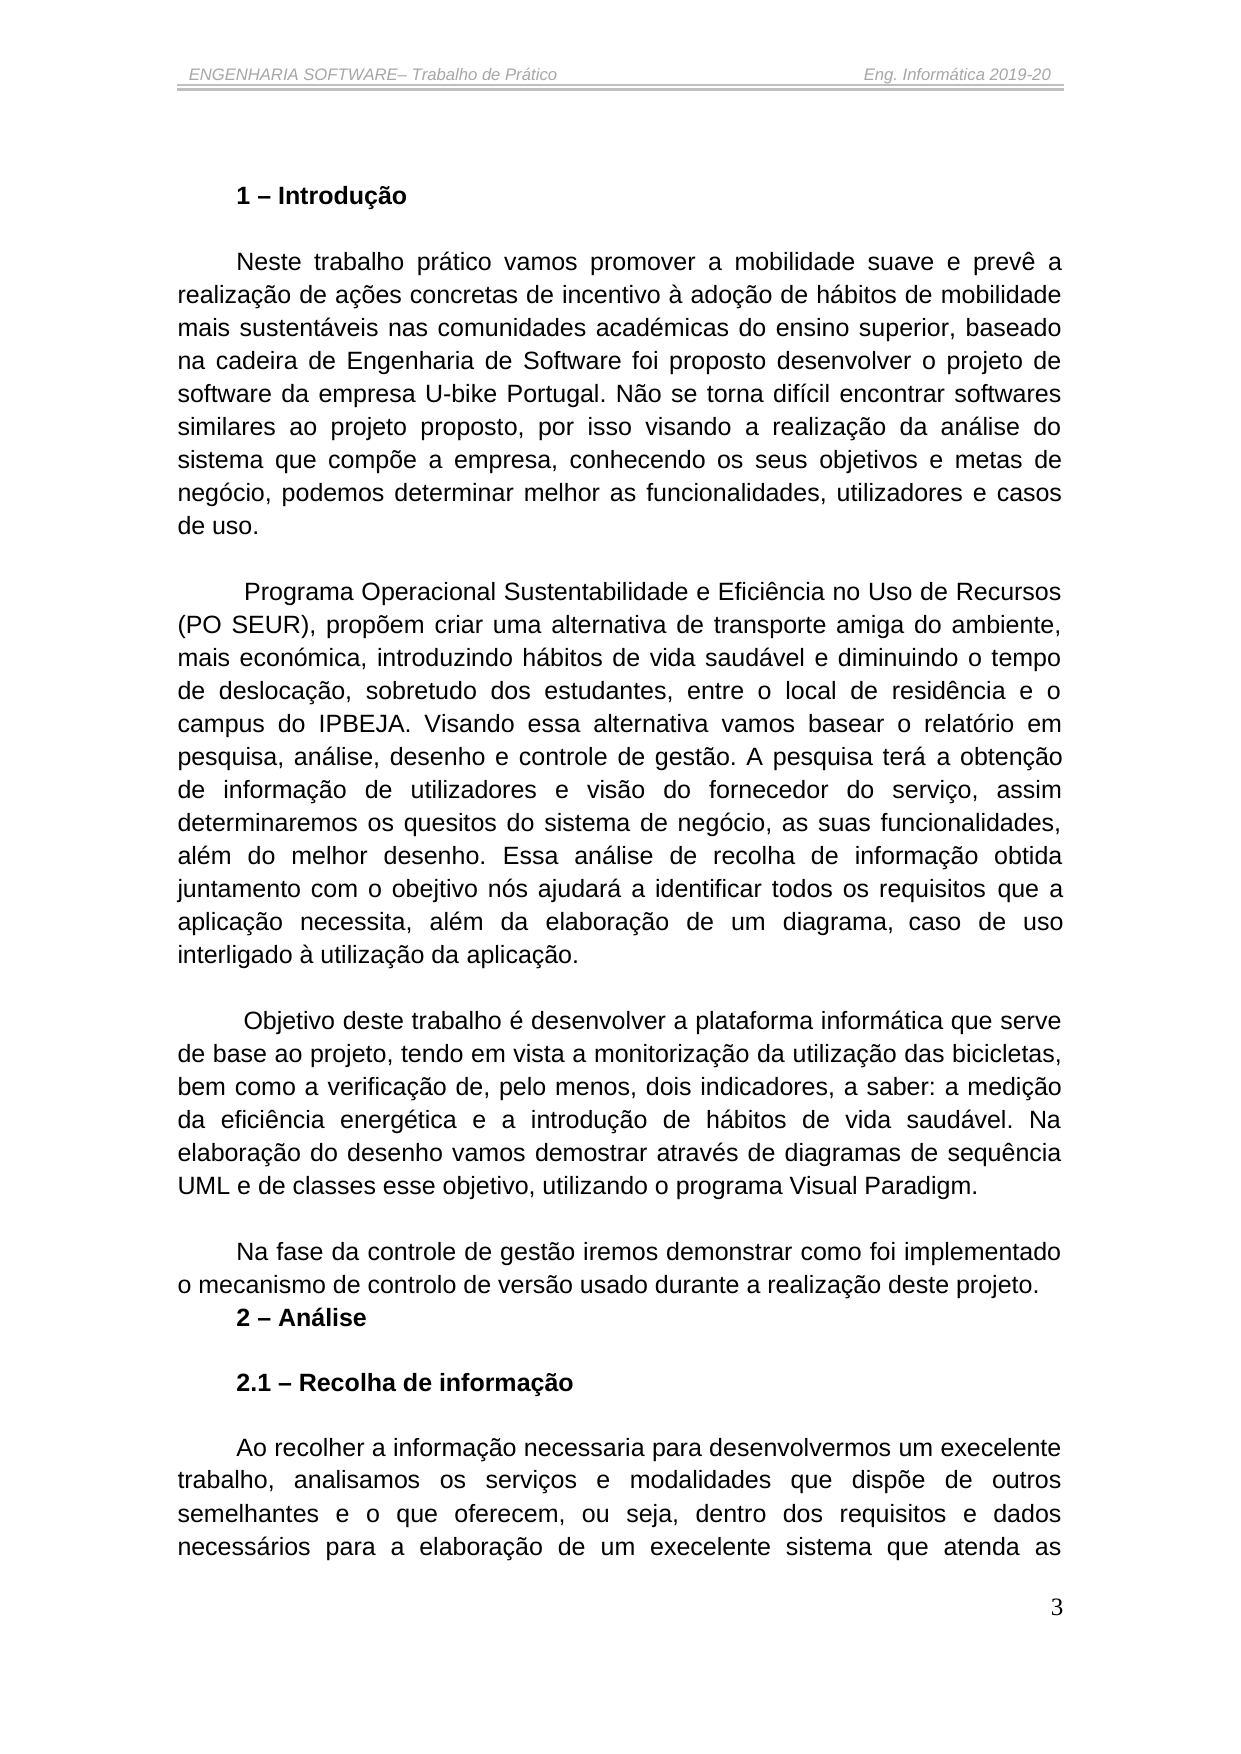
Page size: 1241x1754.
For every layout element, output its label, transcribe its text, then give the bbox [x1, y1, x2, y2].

subtitle 2.1 – Recolha de informação [177, 1368, 1063, 1397]
text Na fase da controle de gestão iremos demonstrar como foi implementado o mecanismo de controlo de versão usado durante a realização deste projeto. [177, 1237, 1063, 1299]
subtitle 2 – Análise [177, 1303, 1063, 1332]
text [177, 1432, 1063, 1560]
subtitle 1 – Introdução [177, 181, 1021, 209]
text Objetivo deste trabalho é desenvolver a plataforma informática que serve de base ao projeto, tendo em vista a monitorização da utilização das bicicletas, bem como a verificação de, pelo menos, dois indicadores, a saber: a medição da eficiência energética e a introdução de hábitos de vida saudável. Na elaboração do desenho vamos demostrar através de diagramas de sequência UML e de classes esse objetivo, utilizando o programa Visual Paradigm. [177, 1006, 1063, 1200]
text Programa Operacional Sustentabilidade e Eficiência no Uso de Recursos (PO SEUR), propõem criar uma alternativa de transporte amiga do ambiente, mais económica, introduzindo hábitos de vida saudável e diminuindo o tempo de deslocação, sobretudo dos estudantes, entre o local de residência e o campus do IPBEJA. Visando essa alternativa vamos basear o relatório em pesquisa, análise, desenho e controle de gestão. A pesquisa terá a obtenção de informação de utilizadores e visão do fornecedor do serviço, assim determinaremos os quesitos do sistema de negócio, as suas funcionalidades, além do melhor desenho. Essa análise de recolha de informação obtida juntamento com o obejtivo nós ajudará a identificar todos os requisitos que a aplicação necessita, além da elaboração de um diagrama, caso de uso interligado à utilização da aplicação. [177, 577, 1063, 969]
text Neste trabalho prático vamos promover a mobilidade suave e prevê a realização de ações concretas de incentivo à adoção de hábitos de mobilidade mais sustentáveis nas comunidades académicas do ensino superior, baseado na cadeira de Engenharia de Software foi proposto desenvolver o projeto de software da empresa U-bike Portugal. Não se torna difícil encontrar softwares similares ao projeto proposto, por isso visando a realização da análise do sistema que compõe a empresa, conhecendo os seus objetivos e metas de negócio, podemos determinar melhor as funcionalidades, utilizadores e casos de uso. [177, 247, 1063, 539]
